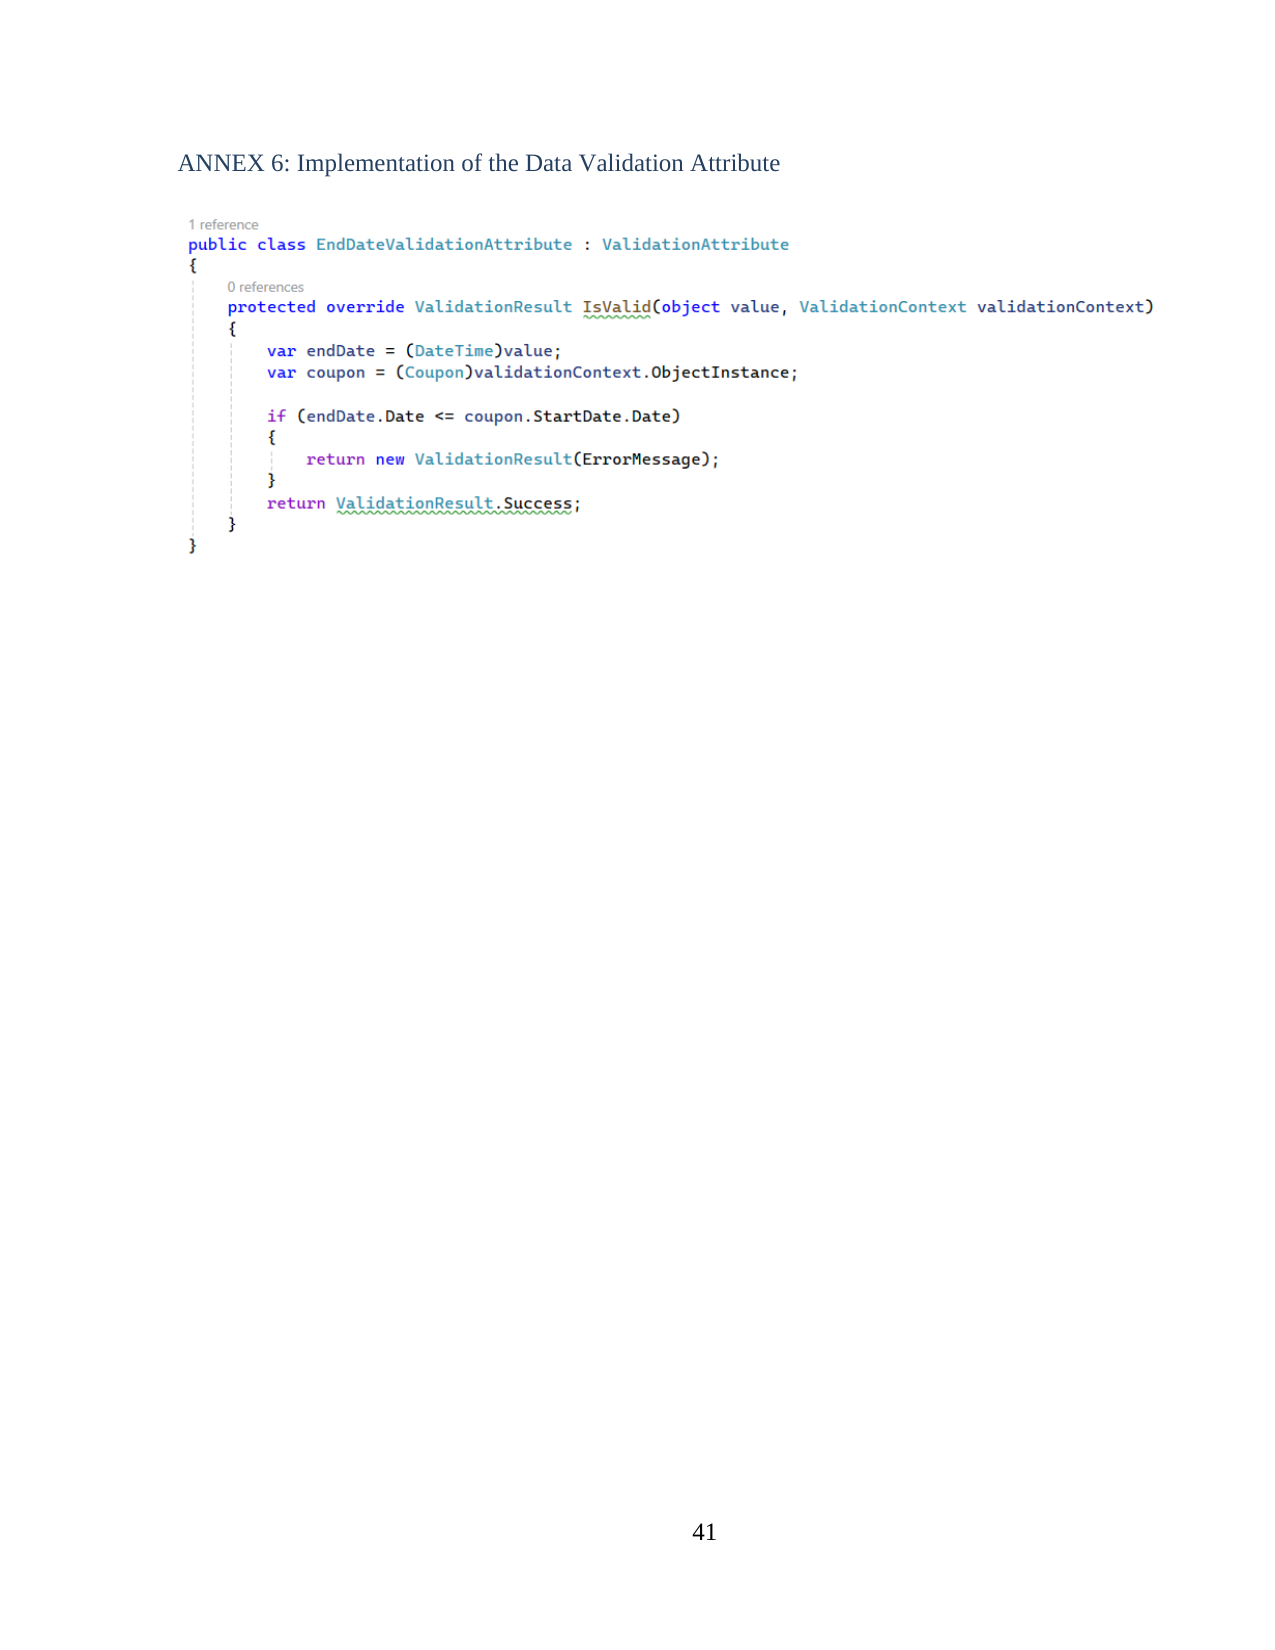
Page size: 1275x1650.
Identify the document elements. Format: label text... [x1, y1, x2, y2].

picture [176, 210, 1158, 573]
subtitle ANNEX 6: Implementation of the Data Validation Attribute [177, 148, 1157, 176]
